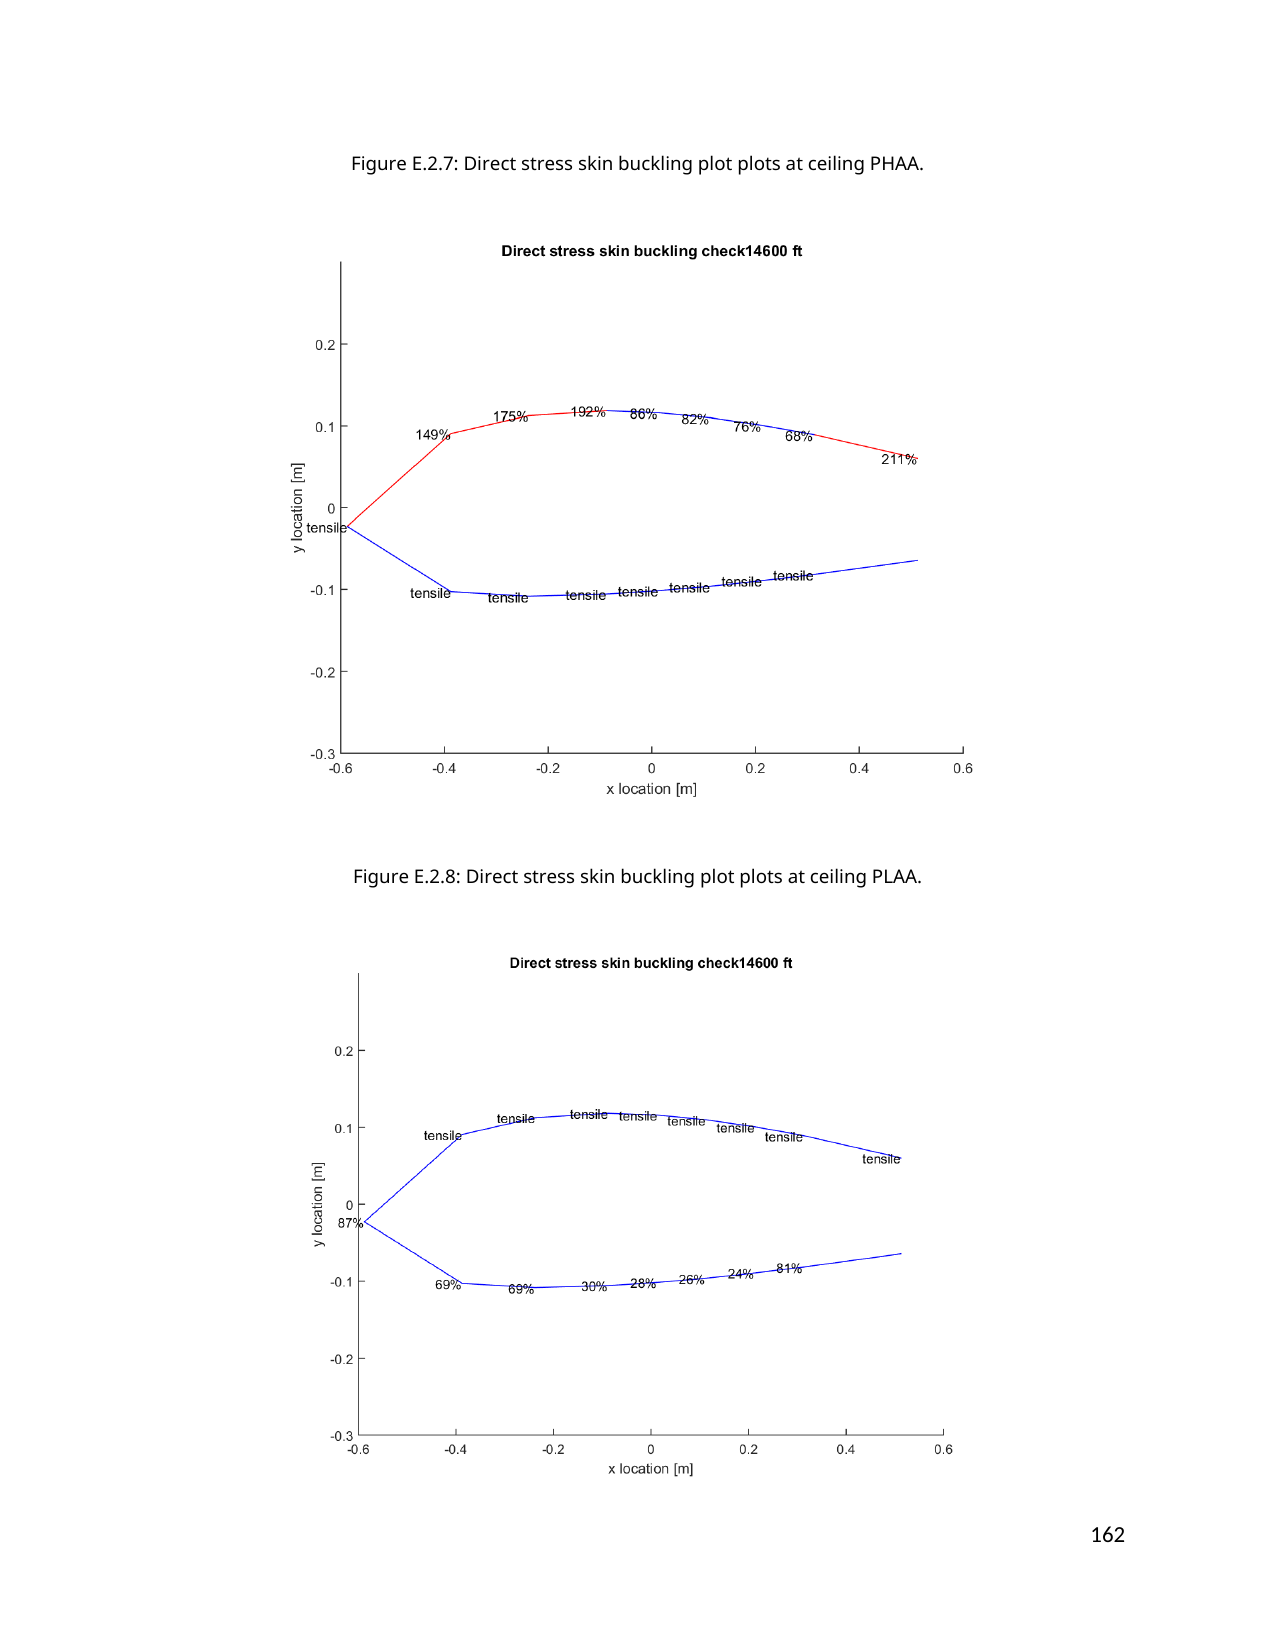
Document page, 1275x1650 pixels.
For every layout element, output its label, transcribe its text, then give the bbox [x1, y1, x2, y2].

picture [236, 217, 1039, 819]
text Figure E.2.7: Direct stress skin buckling plot plots at ceiling PHAA. [150, 150, 1125, 176]
picture [261, 931, 1014, 1497]
text Figure E.2.8: Direct stress skin buckling plot plots at ceiling PLAA. [150, 863, 1125, 889]
